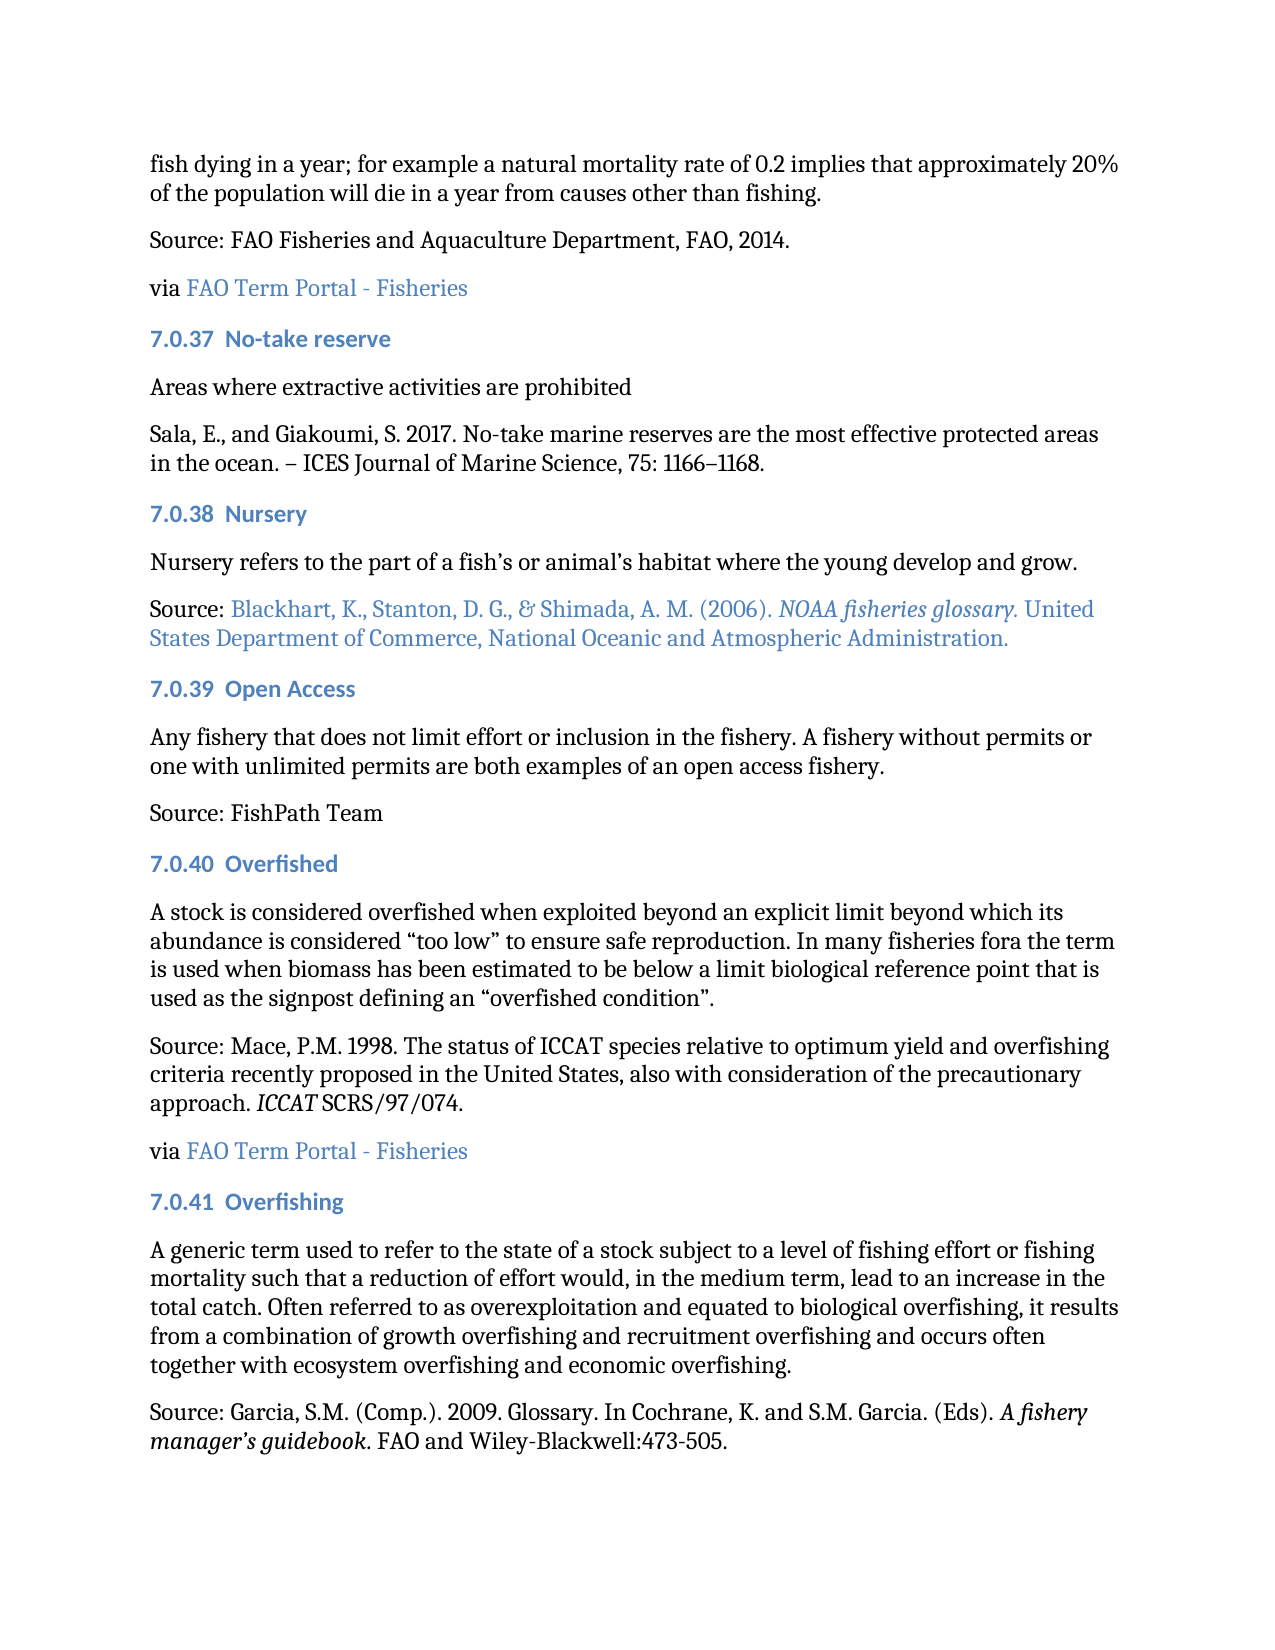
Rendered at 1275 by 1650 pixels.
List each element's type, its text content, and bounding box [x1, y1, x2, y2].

text Source: Blackhart, K., Stanton, D. G., & Shimada, A. M. (2006). NOAA fisheries glossary. United States Department of Commerce, National Oceanic and Atmospheric Administration. [150, 595, 1125, 653]
text via FAO Term Portal - Fisheries [150, 1137, 1125, 1165]
text Source: Garcia, S.M. (Comp.). 2009. Glossary. In Cochrane, K. and S.M. Garcia. (Eds). A fishery manager’s guidebook. FAO and Wiley-Blackwell:473-505. [150, 1398, 1125, 1456]
text via FAO Term Portal - Fisheries [150, 274, 1125, 302]
subtitle 7.0.38 Nursery [150, 498, 1125, 529]
text Source: Mace, P.M. 1998. The status of ICCAT species relative to optimum yield and overfishing criteria recently proposed in the United States, also with consideration of the precautionary approach. ICCAT SCRS/97/074. [150, 1032, 1125, 1118]
text Nursery refers to the part of a fish’s or animal’s habitat where the young develop and grow. [150, 548, 1125, 576]
subtitle 7.0.37 No-take reserve [150, 323, 1125, 354]
subtitle 7.0.40 Overfished [150, 849, 1125, 879]
text Areas where extractive activities are prohibited [150, 373, 1125, 401]
text Source: FishPath Team [150, 799, 1125, 828]
subtitle 7.0.39 Open Access [150, 673, 1125, 704]
text Sala, E., and Giakoumi, S. 2017. No-take marine reserves are the most effective protected areas in the ocean. – ICES Journal of Marine Science, 75: 1166–1168. [150, 420, 1125, 478]
text Source: FAO Fisheries and Aquaculture Department, FAO, 2014. [150, 226, 1125, 255]
subtitle 7.0.41 Overfishing [150, 1186, 1125, 1217]
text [150, 150, 1125, 207]
text Any fishery that does not limit effort or inclusion in the fishery. A fishery without permits or one with unlimited permits are both examples of an open access fishery. [150, 723, 1125, 780]
text A generic term used to refer to the state of a stock subject to a level of fishing effort or fishing mortality such that a reduction of effort would, in the medium term, lead to an increase in the total catch. Often referred to as overexploitation and equated to biological overfishing, it results from a combination of growth overfishing and recruitment overfishing and occurs often together with ecosystem overfishing and economic overfishing. [150, 1236, 1125, 1379]
text A stock is considered overfished when exploited beyond an explicit limit beyond which its abundance is considered “too low” to ensure safe reproduction. In many fisheries fora the term is used when biomass has been estimated to be below a limit biological reference point that is used as the signpost defining an “overfished condition”. [150, 898, 1125, 1013]
